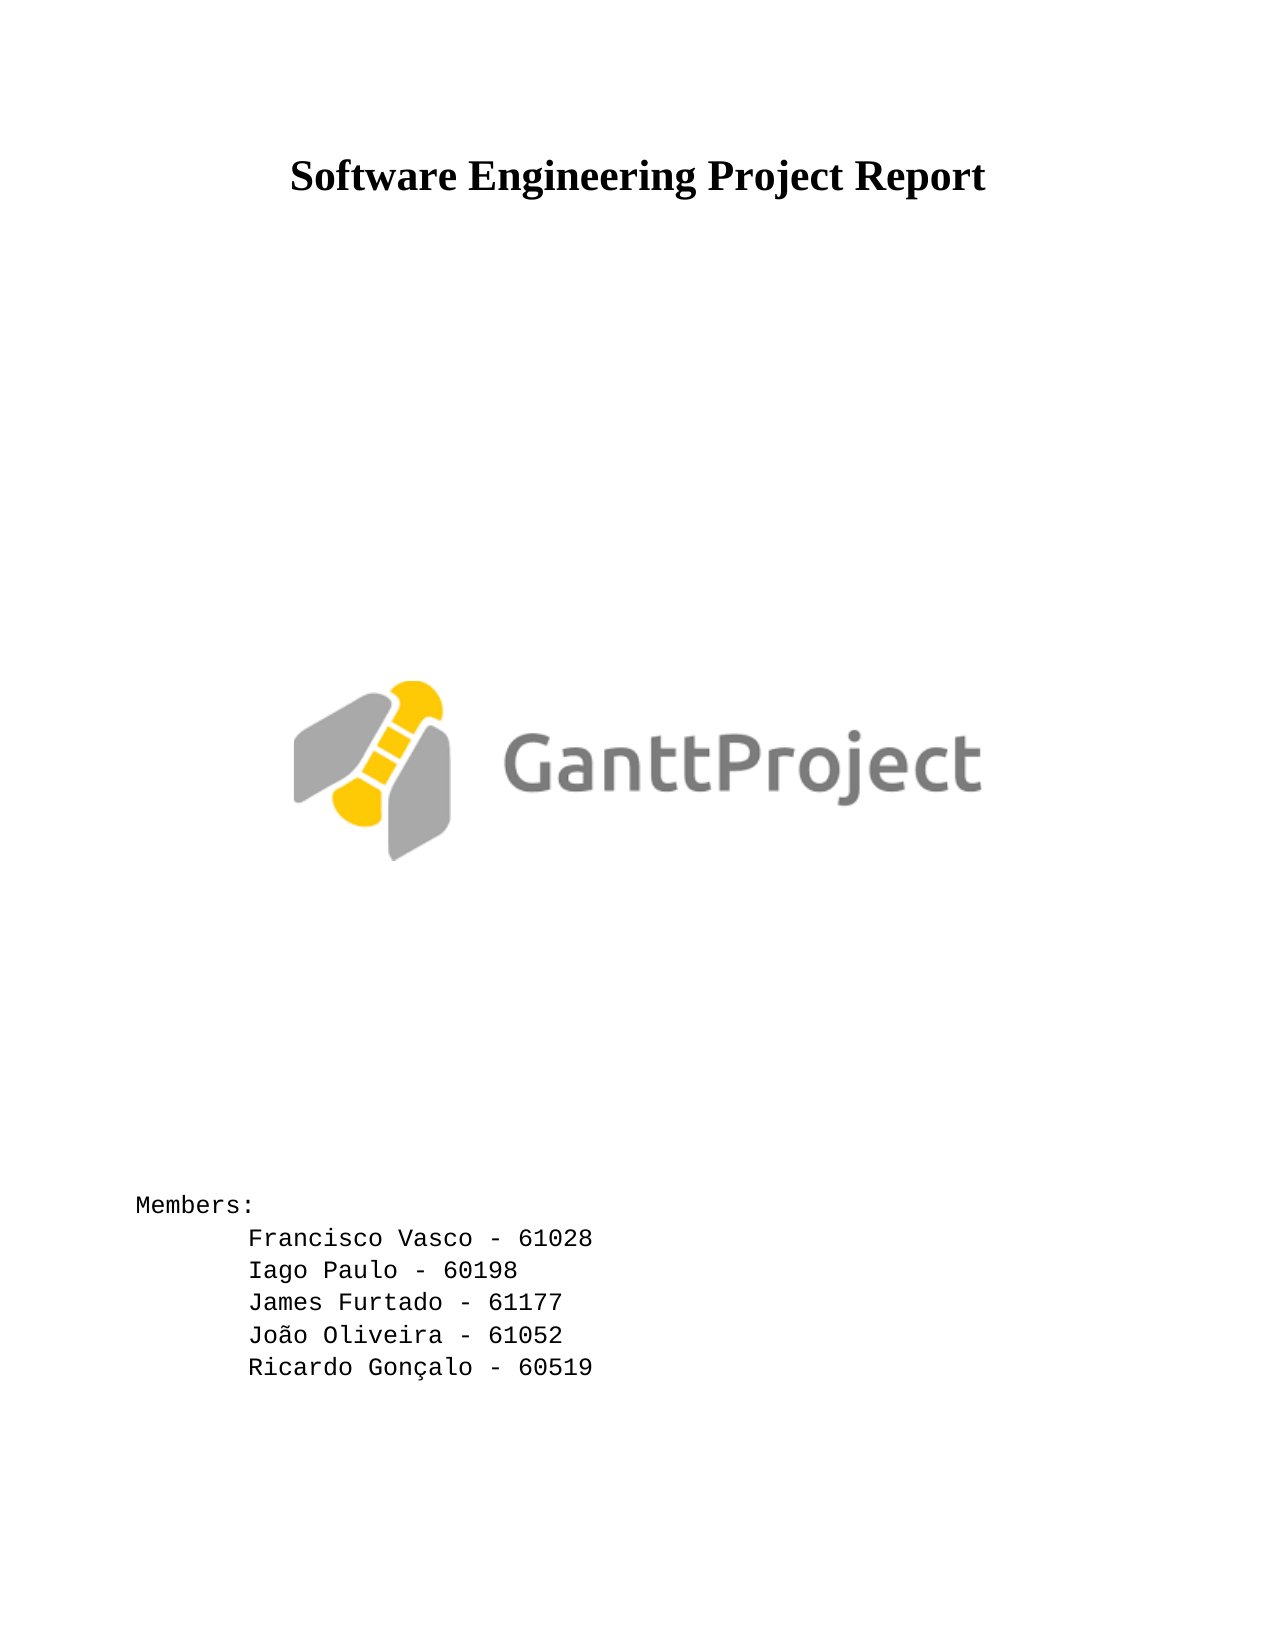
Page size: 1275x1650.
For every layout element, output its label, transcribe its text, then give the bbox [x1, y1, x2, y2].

picture [293, 681, 982, 861]
text Software Engineering Project Report [150, 150, 1125, 200]
